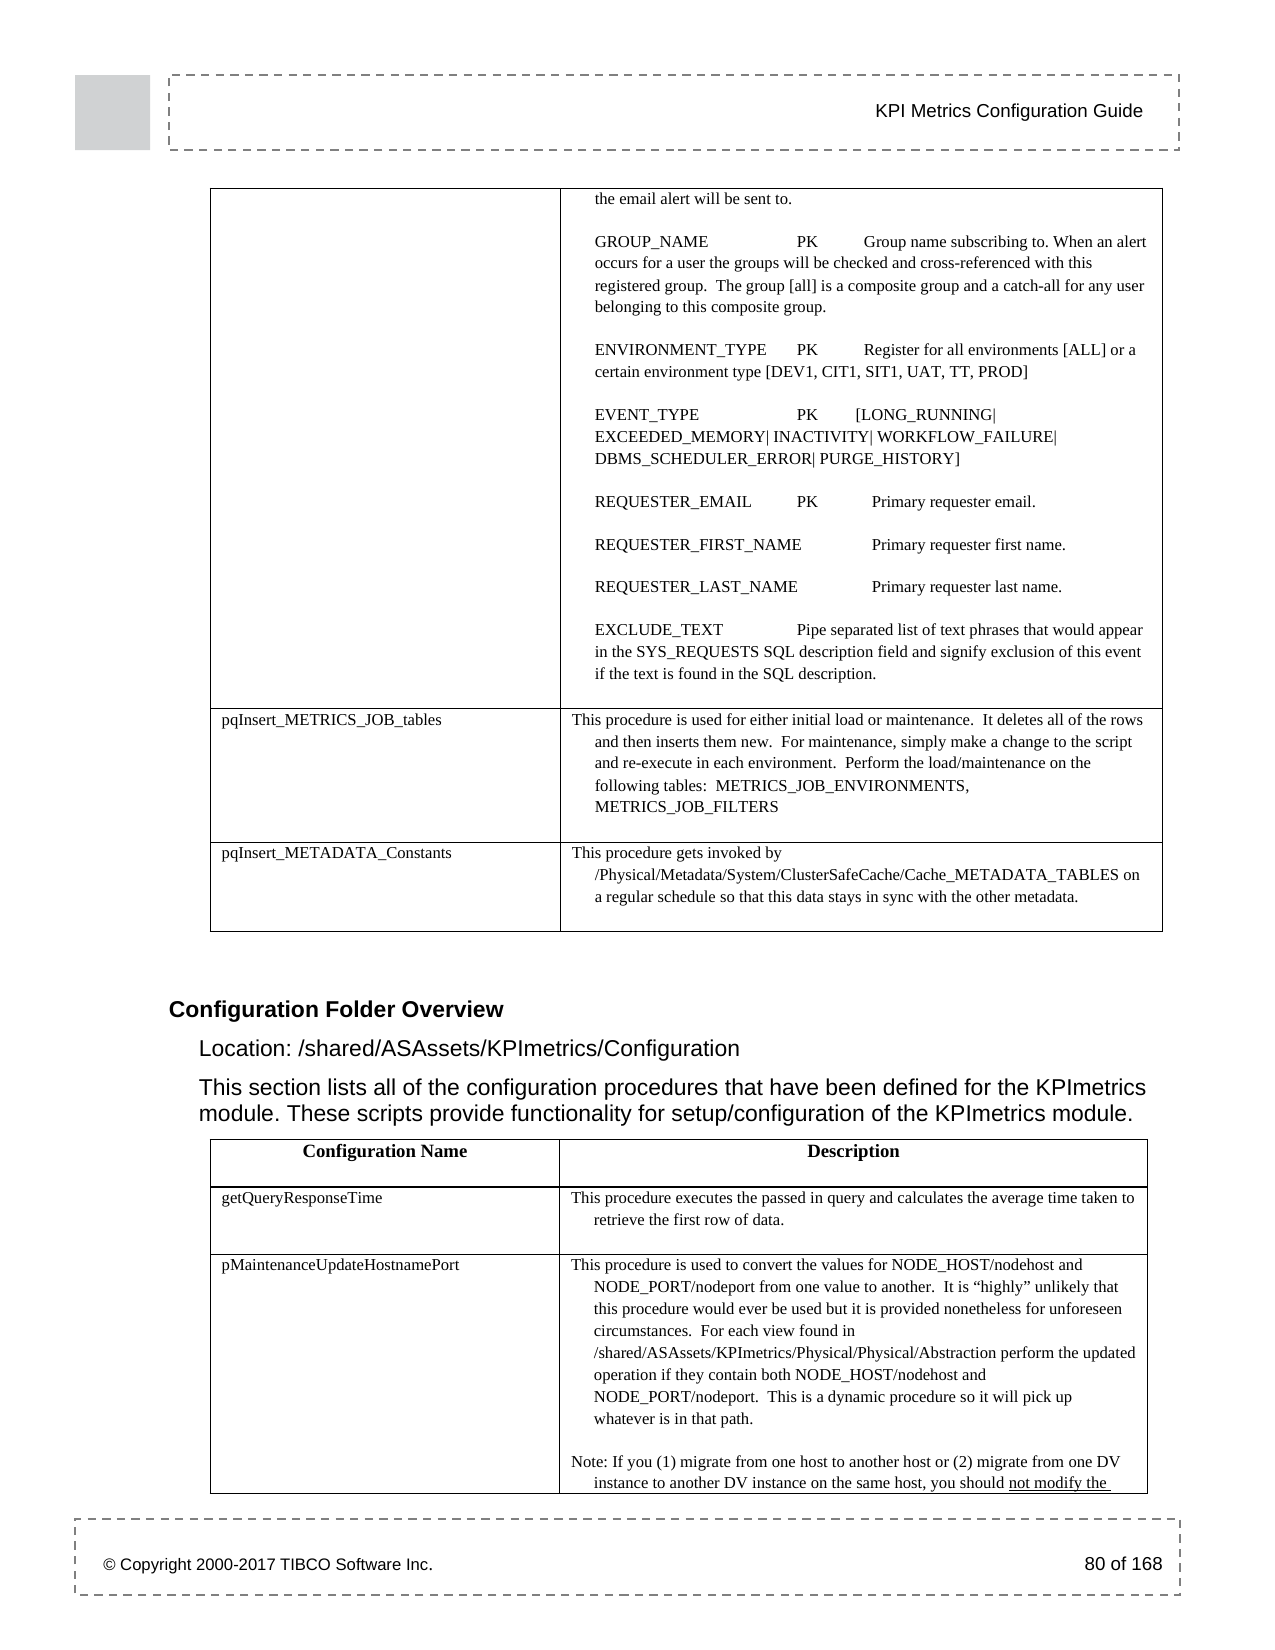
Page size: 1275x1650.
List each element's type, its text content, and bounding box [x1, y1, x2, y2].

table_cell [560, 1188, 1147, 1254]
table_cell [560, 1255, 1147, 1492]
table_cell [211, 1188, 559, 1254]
subtitle Configuration Folder Overview [169, 996, 1162, 1022]
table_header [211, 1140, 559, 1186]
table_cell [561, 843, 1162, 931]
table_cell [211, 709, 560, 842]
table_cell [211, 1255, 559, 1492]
text This section lists all of the configuration procedures that have been defined for the KPImetrics module. These scripts provide functionality for setup/configuration of the KPImetrics module. [199, 1073, 1162, 1126]
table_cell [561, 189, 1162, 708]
text Location: /shared/ASAssets/KPImetrics/Configuration [199, 1034, 1162, 1061]
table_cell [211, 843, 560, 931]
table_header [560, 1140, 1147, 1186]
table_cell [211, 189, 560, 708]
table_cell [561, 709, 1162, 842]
